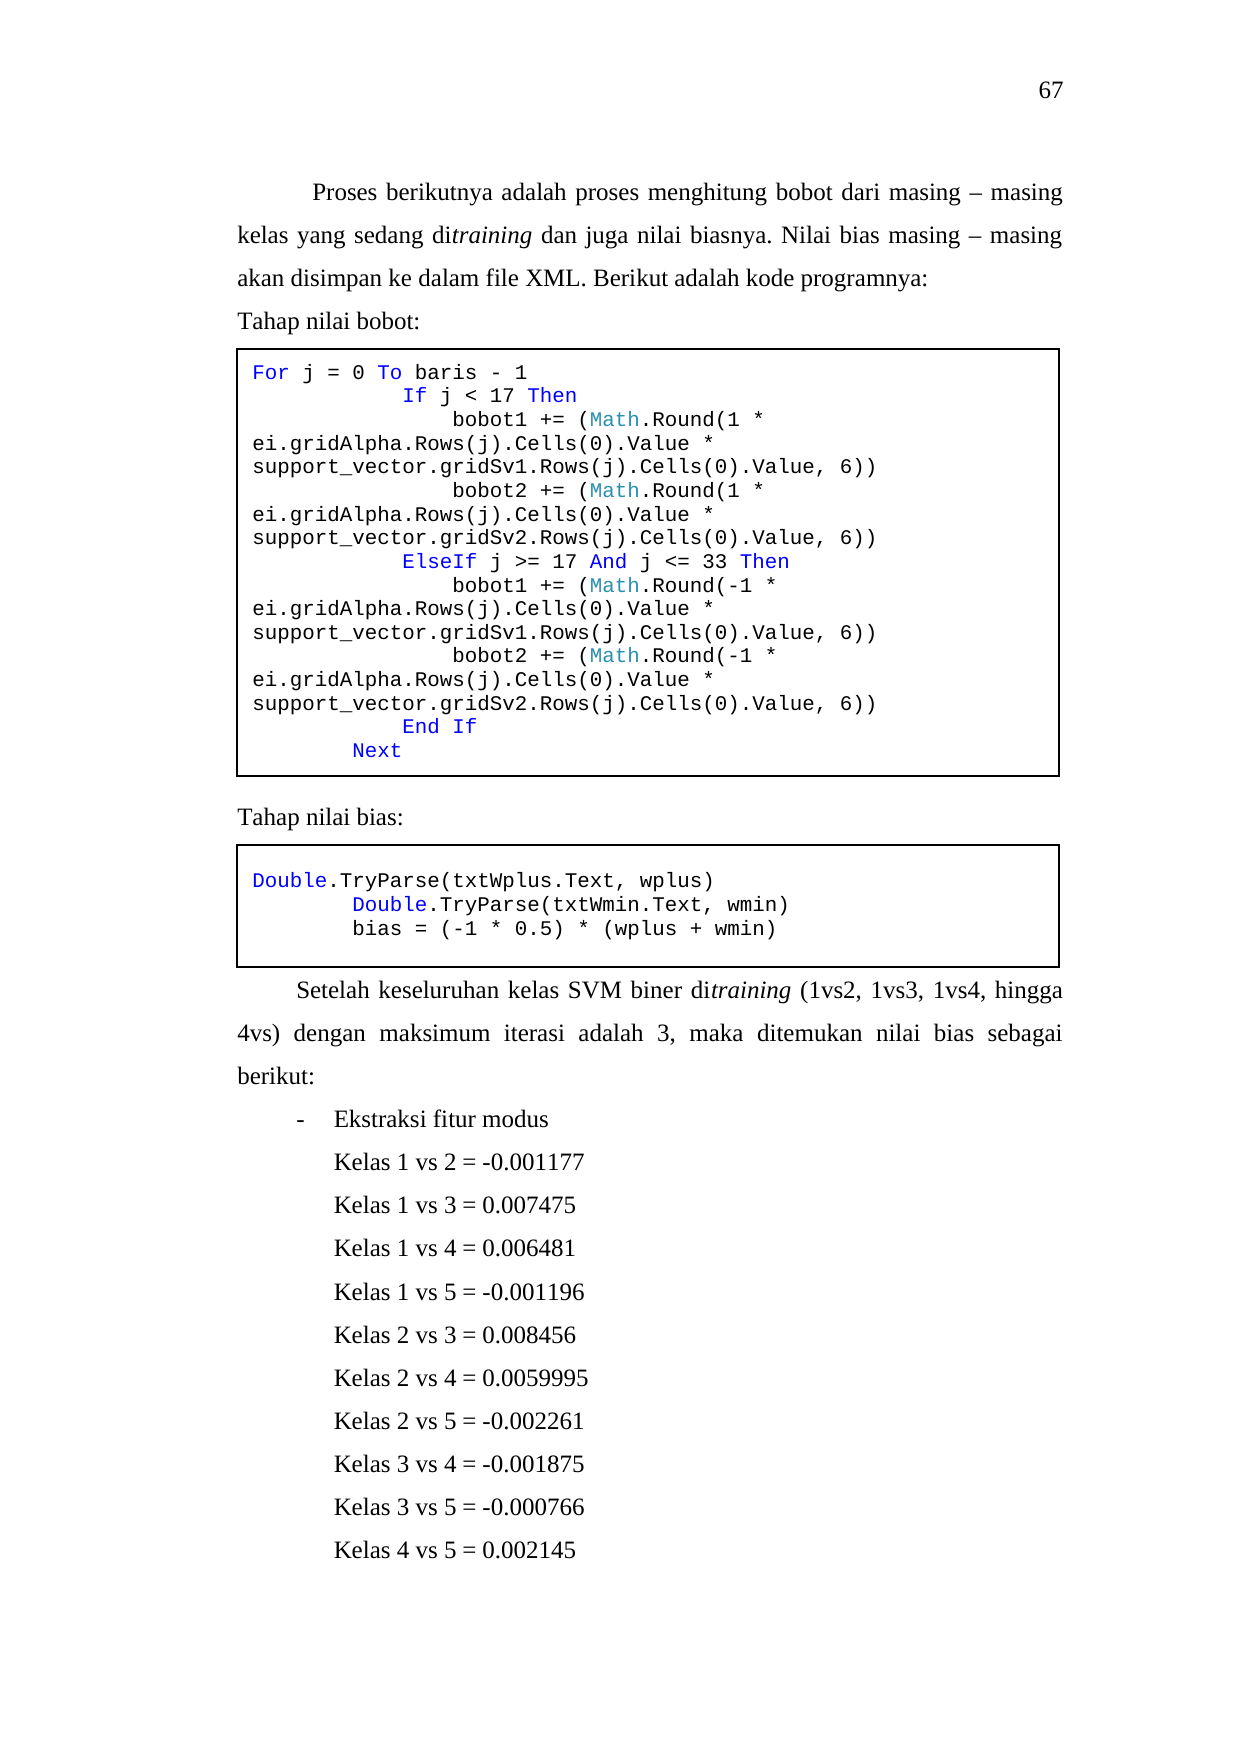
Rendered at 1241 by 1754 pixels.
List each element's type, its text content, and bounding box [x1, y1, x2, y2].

list Kelas 3 vs 4 = -0.001875 [333, 1449, 1063, 1478]
list Kelas 2 vs 5 = -0.002261 [333, 1406, 1063, 1435]
list Kelas 2 vs 3 = 0.008456 [333, 1320, 1063, 1348]
text Tahap nilai bias: [237, 802, 1063, 831]
list Kelas 2 vs 4 = 0.0059995 [333, 1363, 1063, 1392]
text Proses berikutnya adalah proses menghitung bobot dari masing – masing kelas yang sedang ditraining dan juga nilai biasnya. Nilai bias masing – masing akan disimpan ke dalam file XML. Berikut adalah kode programnya: [237, 177, 1063, 292]
list Kelas 1 vs 2 = -0.001177 [333, 1147, 1063, 1176]
list Kelas 1 vs 3 = 0.007475 [333, 1190, 1063, 1219]
list Ekstraksi fitur modus [296, 1104, 1063, 1133]
list Kelas 4 vs 5 = 0.002145 [333, 1535, 1063, 1564]
list Kelas 1 vs 4 = 0.006481 [333, 1233, 1063, 1262]
text Tahap nilai bobot: [237, 306, 1063, 335]
text Setelah keseluruhan kelas SVM biner ditraining (1vs2, 1vs3, 1vs4, hingga 4vs) dengan maksimum iterasi adalah 3, maka ditemukan nilai bias sebagai berikut: [237, 975, 1063, 1090]
list Kelas 3 vs 5 = -0.000766 [333, 1492, 1063, 1521]
list Kelas 1 vs 5 = -0.001196 [333, 1277, 1063, 1305]
